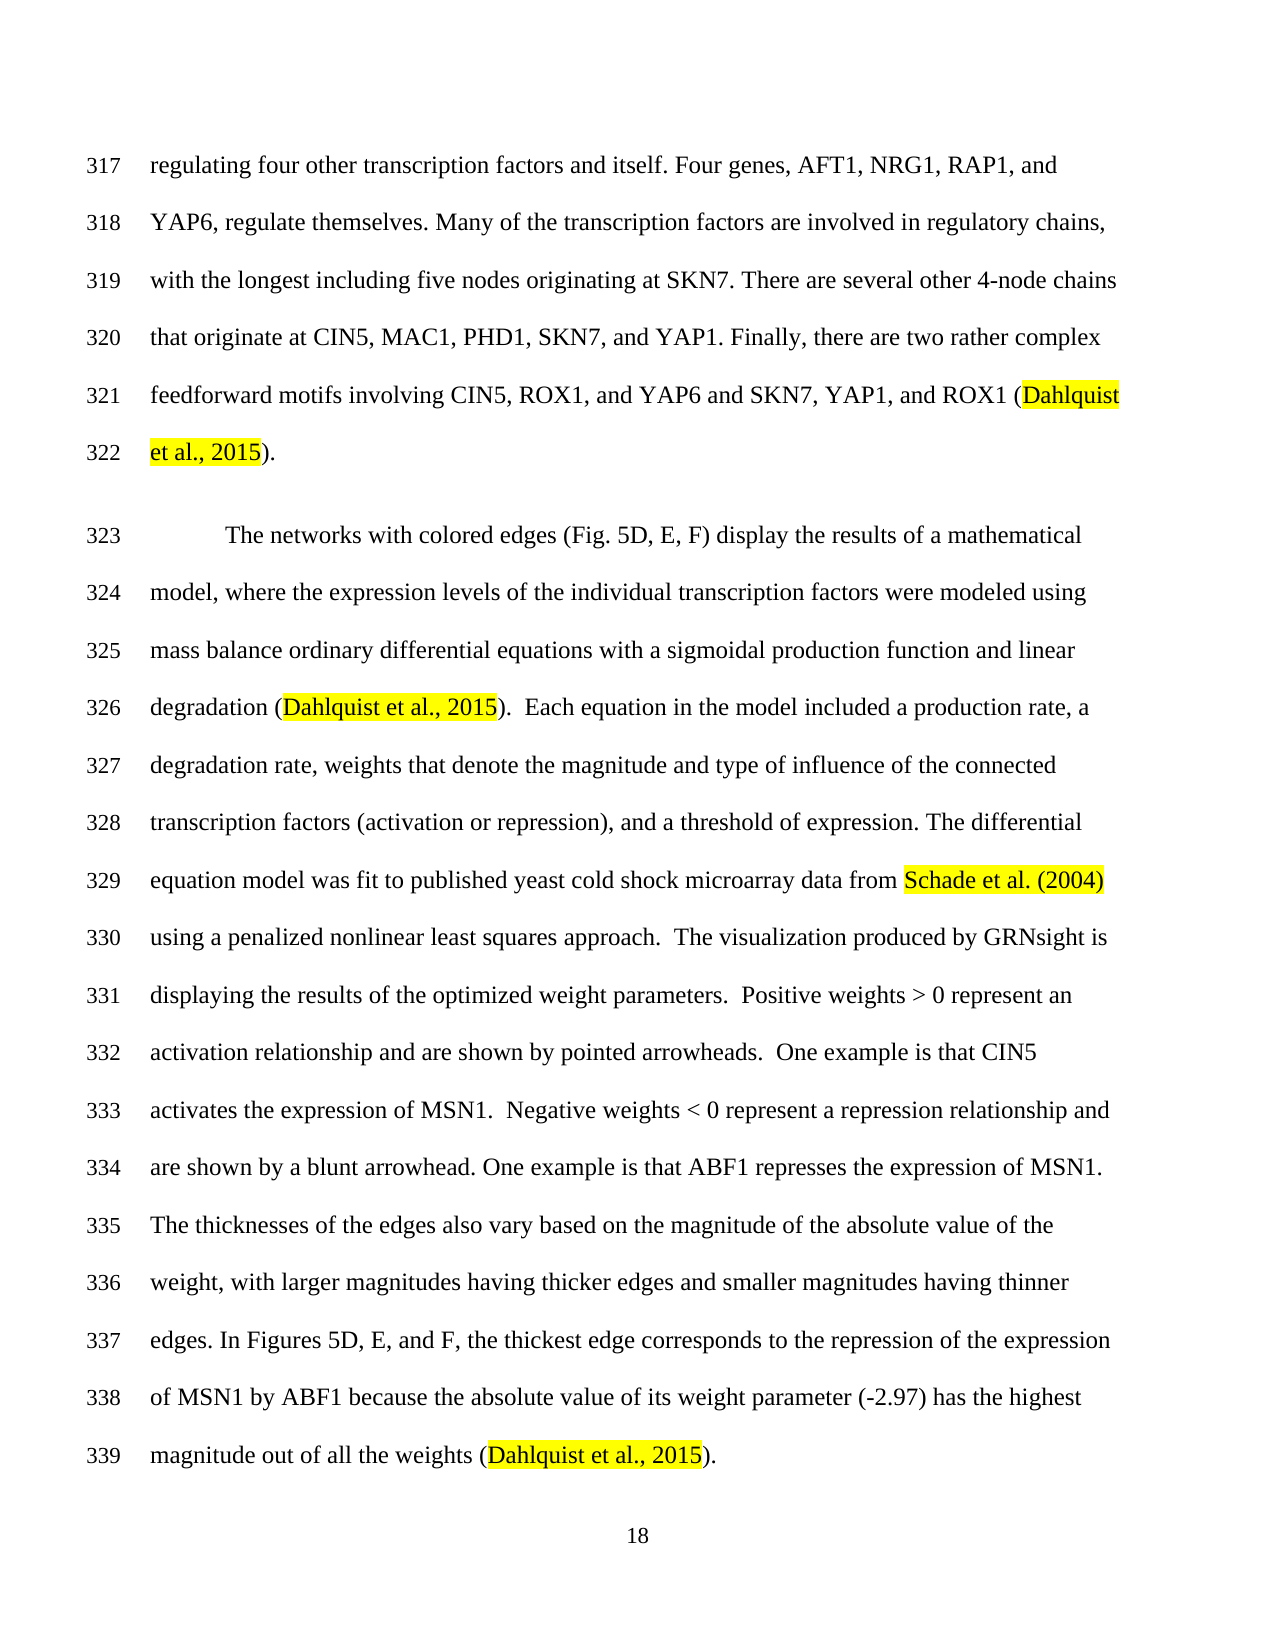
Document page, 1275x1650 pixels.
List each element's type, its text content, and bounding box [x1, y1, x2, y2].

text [150, 150, 1125, 466]
text The networks with colored edges (Fig. 5D, E, F) display the results of a mathematical model, where the expression levels of the individual transcription factors were modeled using mass balance ordinary differential equations with a sigmoidal production function and linear degradation (Dahlquist et al., 2015). Each equation in the model included a production rate, a degradation rate, weights that denote the magnitude and type of influence of the connected transcription factors (activation or repression), and a threshold of expression. The differential equation model was fit to published yeast cold shock microarray data from Schade et al. (2004) using a penalized nonlinear least squares approach. The visualization produced by GRNsight is displaying the results of the optimized weight parameters. Positive weights > 0 represent an activation relationship and are shown by pointed arrowheads. One example is that CIN5 activates the expression of MSN1. Negative weights < 0 represent a repression relationship and are shown by a blunt arrowhead. One example is that ABF1 represses the expression of MSN1. The thicknesses of the edges also vary based on the magnitude of the absolute value of the weight, with larger magnitudes having thicker edges and smaller magnitudes having thinner edges. In Figures 5D, E, and F, the thickest edge corresponds to the repression of the expression of MSN1 by ABF1 because the absolute value of its weight parameter (-2.97) has the highest magnitude out of all the weights (Dahlquist et al., 2015). [150, 520, 1125, 1469]
